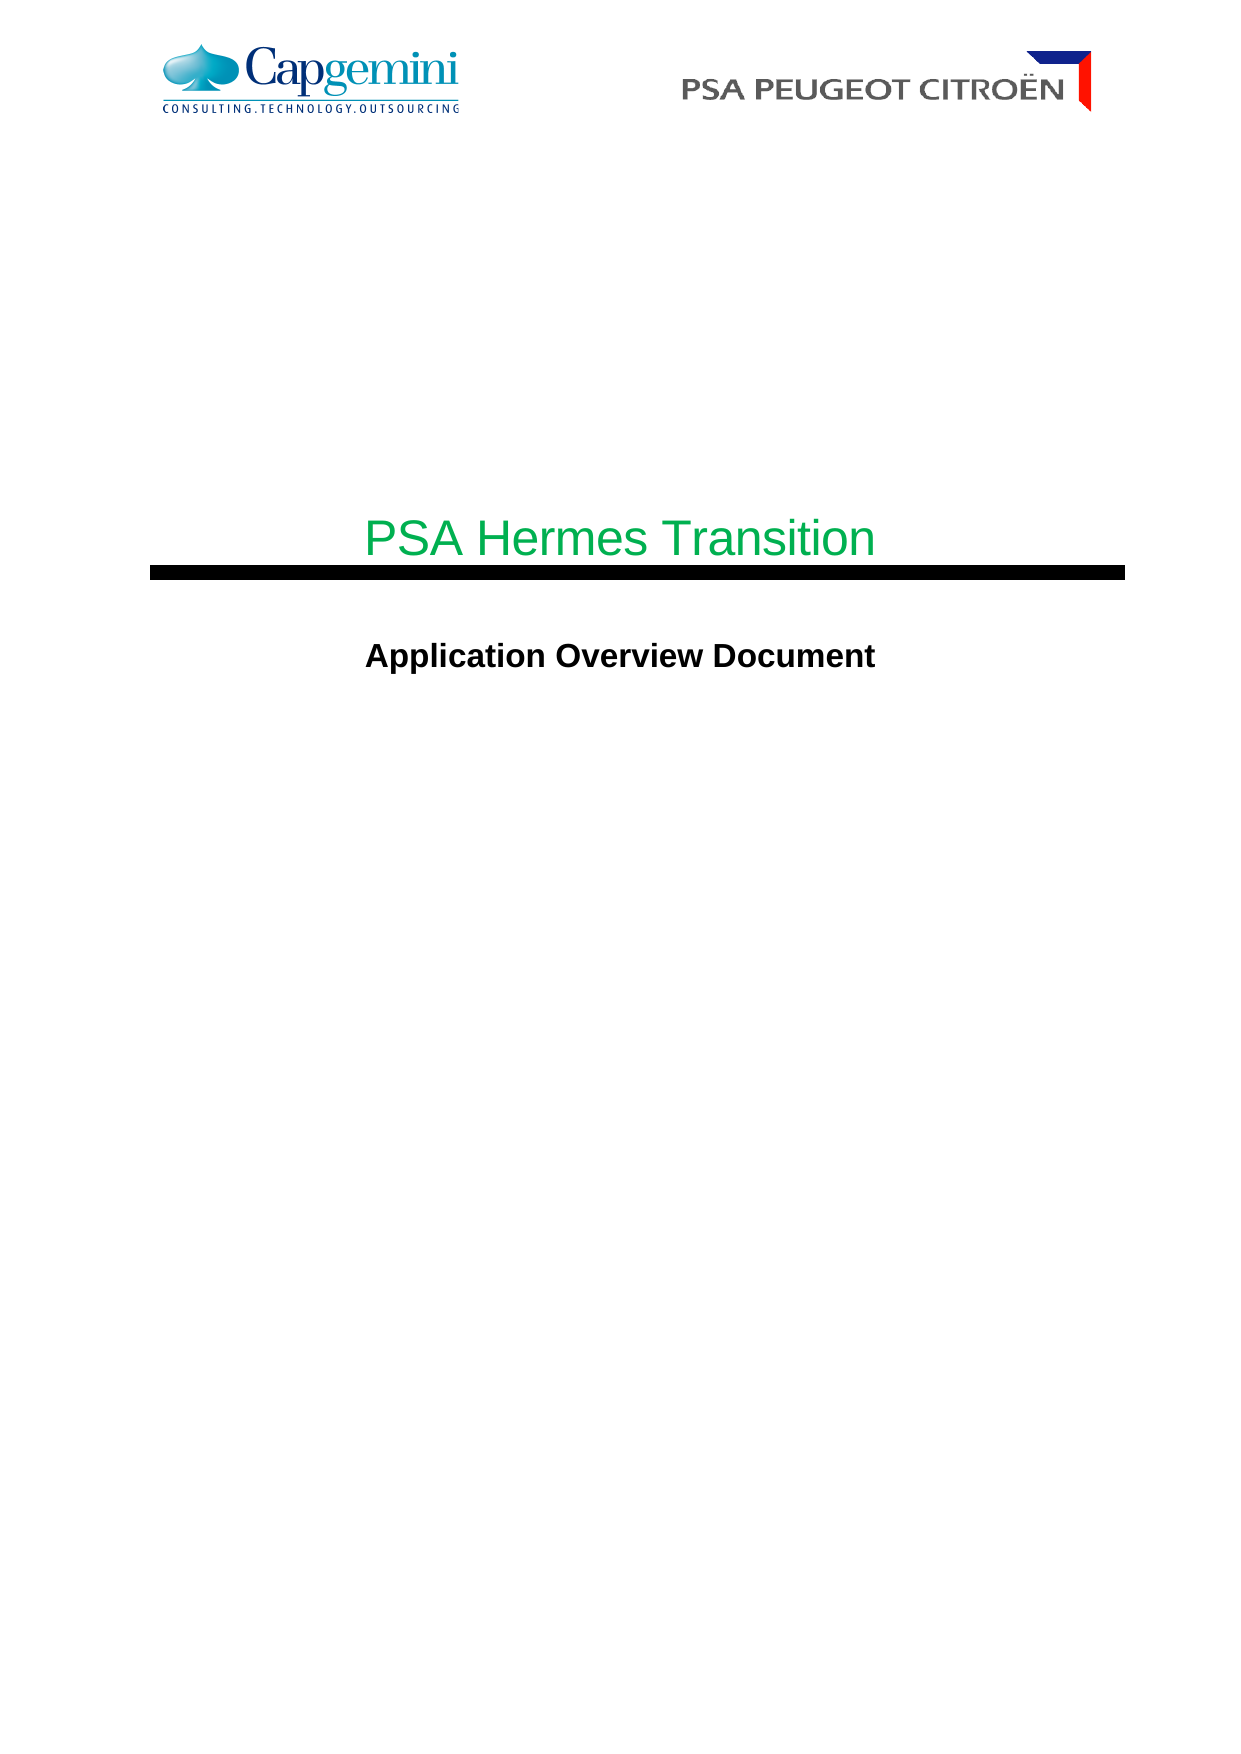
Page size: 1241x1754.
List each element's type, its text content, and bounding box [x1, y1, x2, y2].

picture [682, 51, 1092, 113]
text PSA Hermes Transition [150, 508, 1090, 565]
subtitle Application Overview Document [150, 636, 1090, 674]
picture [163, 44, 459, 99]
picture [163, 102, 459, 113]
